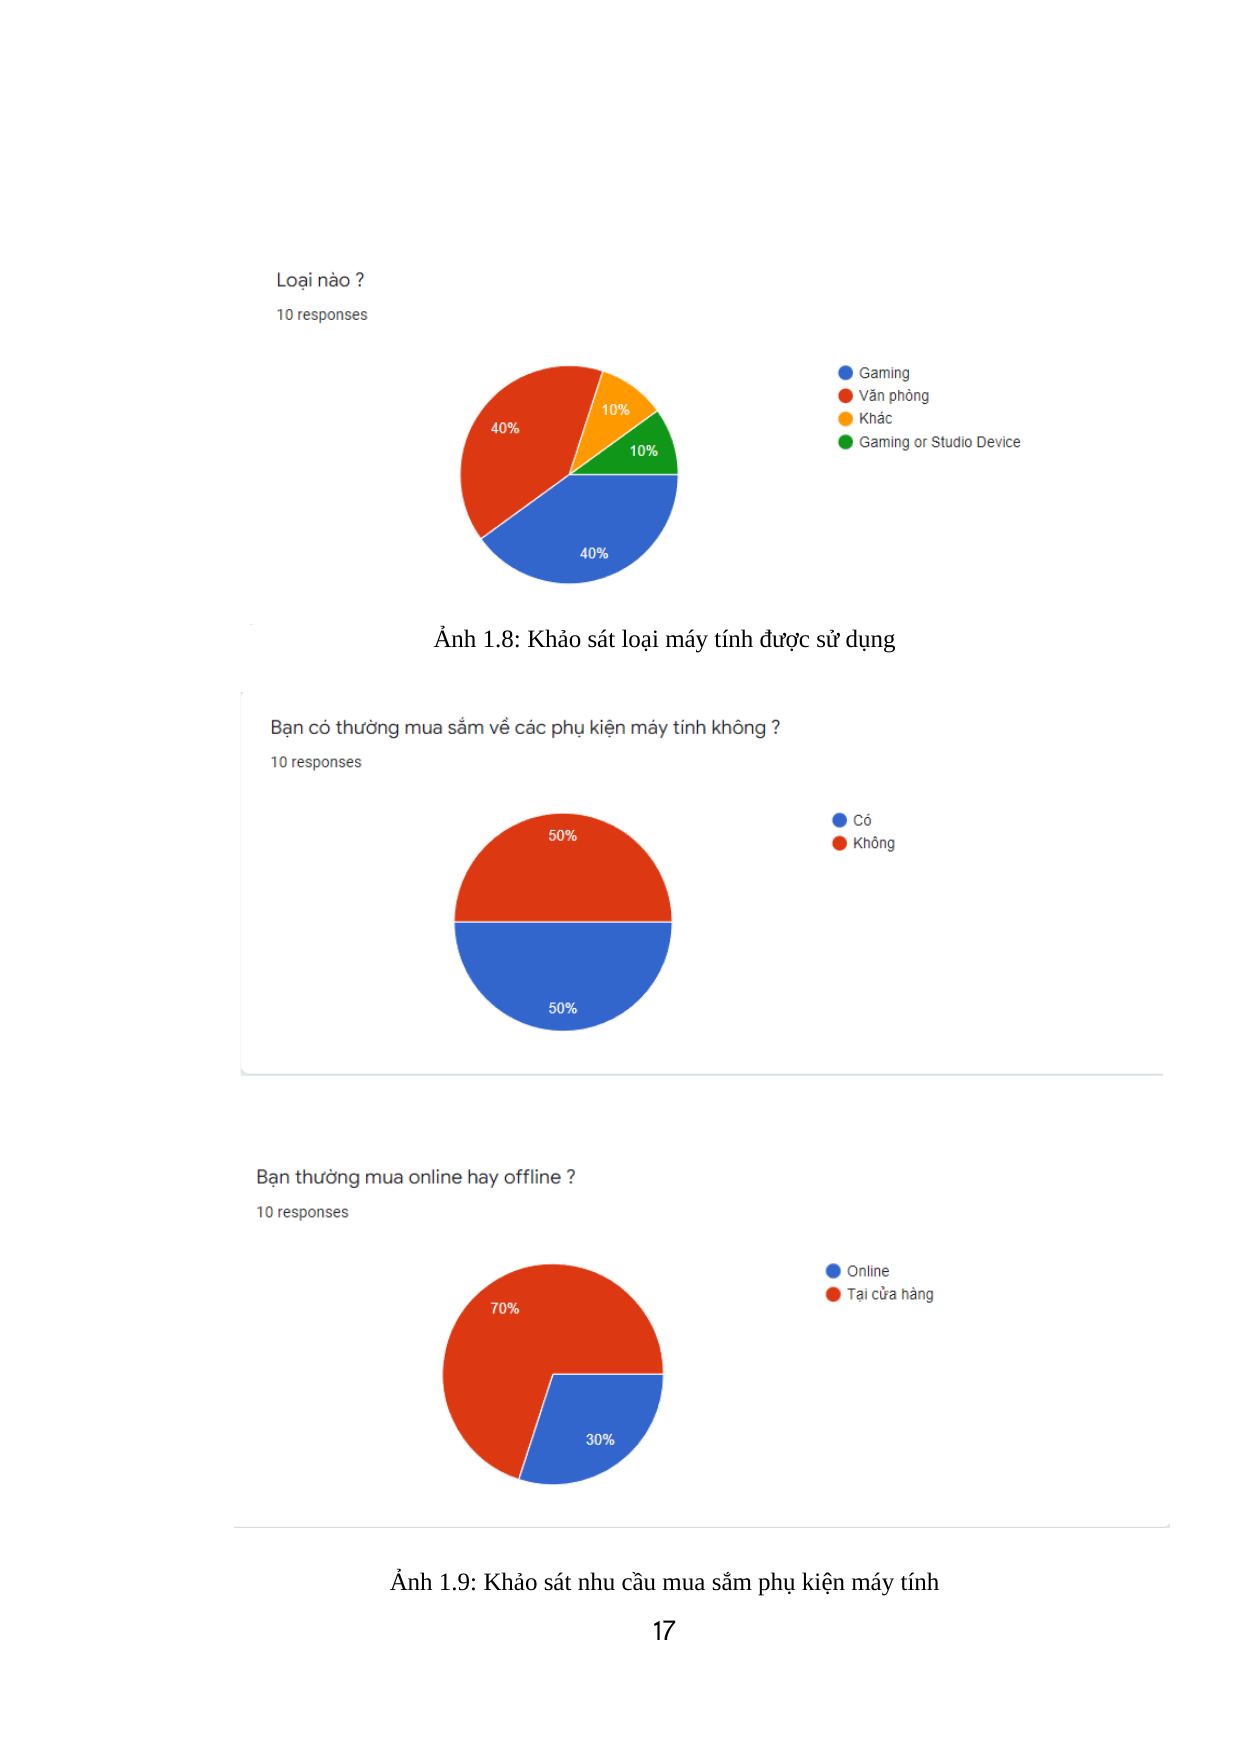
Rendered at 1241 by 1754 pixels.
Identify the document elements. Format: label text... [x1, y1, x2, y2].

picture [234, 1141, 1171, 1528]
picture [240, 692, 1163, 1076]
picture [250, 254, 1171, 625]
